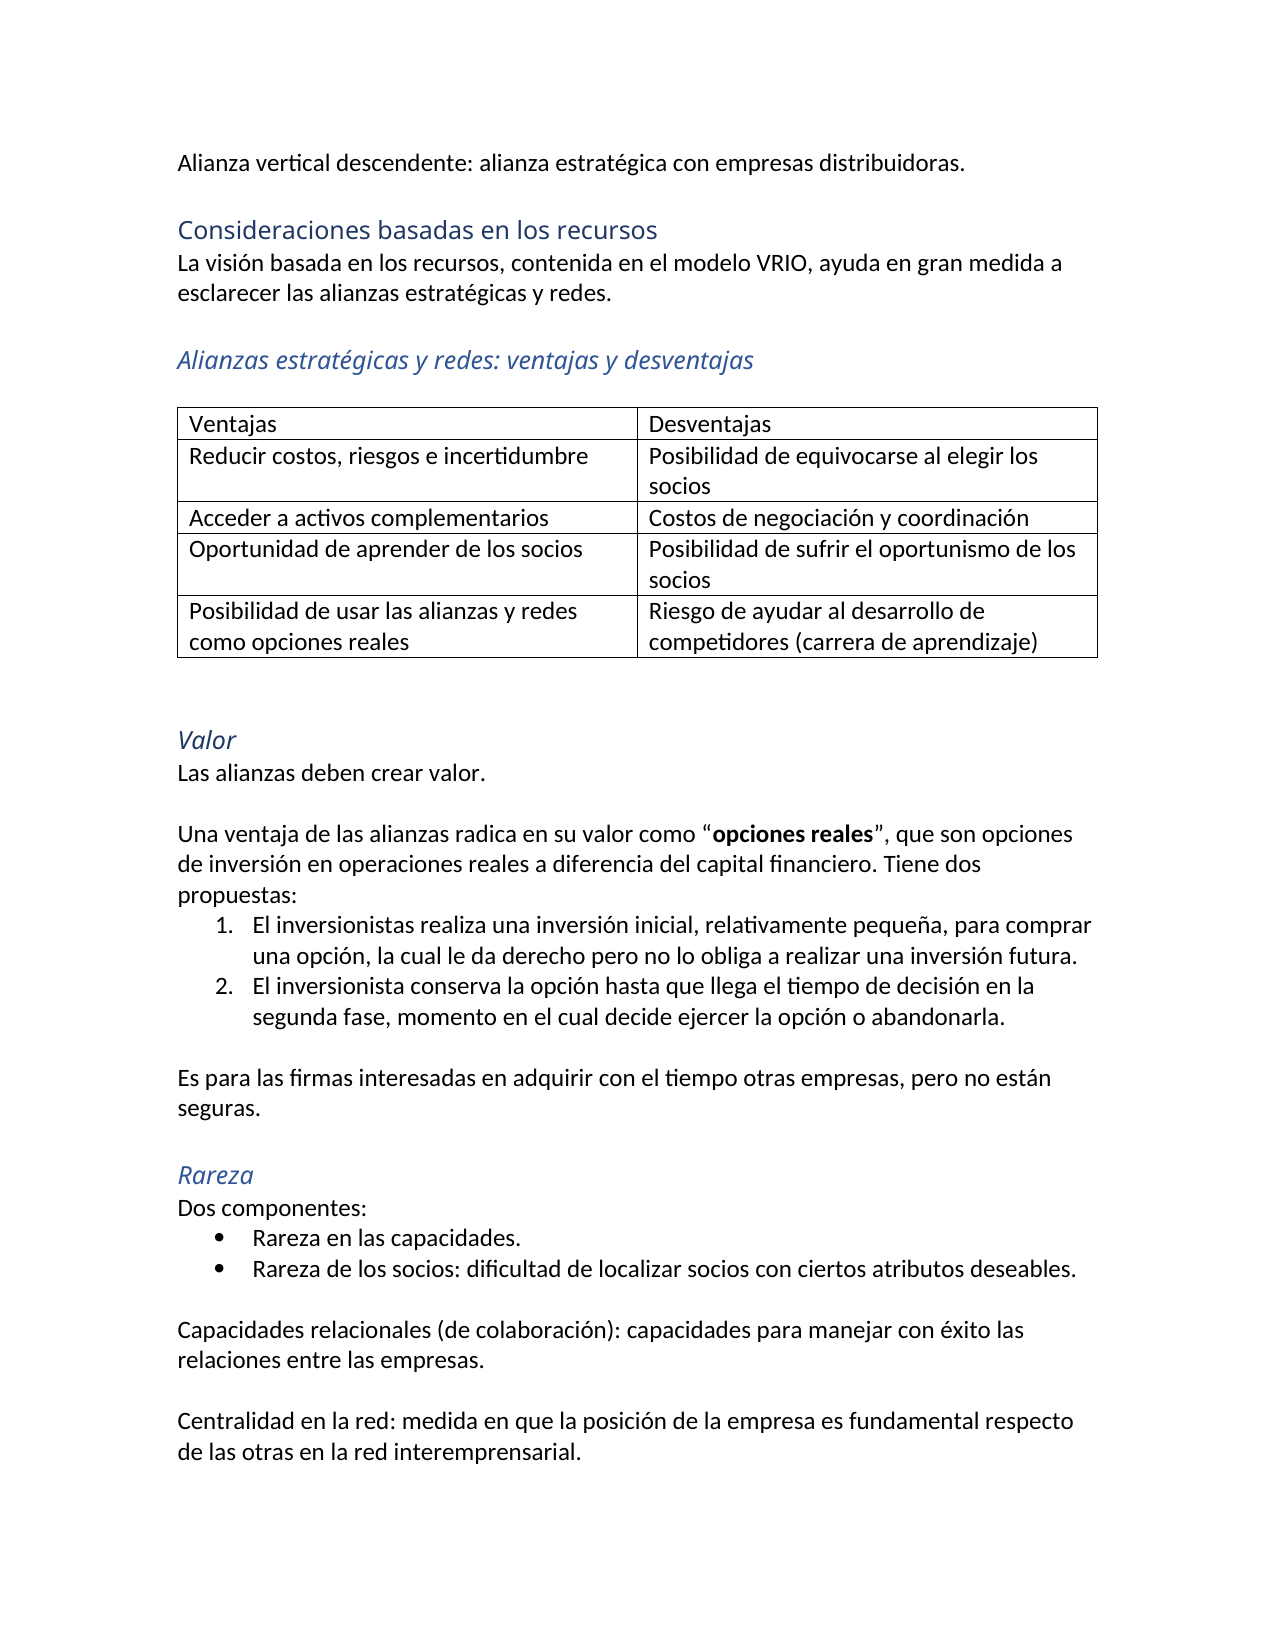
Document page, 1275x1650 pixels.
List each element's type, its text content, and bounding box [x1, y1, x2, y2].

table_cell Acceder a activos complementarios [178, 502, 637, 532]
text La visión basada en los recursos, contenida en el modelo VRIO, ayuda en gran medida a esclarecer las alianzas estratégicas y redes. [177, 247, 1098, 308]
table_cell Reducir costos, riesgos e incertidumbre [178, 440, 637, 501]
list Rareza en las capacidades. [215, 1222, 1098, 1253]
table_cell Riesgo de ayudar al desarrollo de competidores (carrera de aprendizaje) [638, 596, 1097, 657]
subtitle Valor [177, 723, 1098, 757]
table_header Desventajas [638, 408, 1097, 439]
table_cell Posibilidad de sufrir el oportunismo de los socios [638, 534, 1097, 594]
table_header Ventajas [178, 408, 637, 439]
text Capacidades relacionales (de colaboración): capacidades para manejar con éxito las relaciones entre las empresas. [177, 1314, 1098, 1375]
subtitle Rareza [177, 1158, 1098, 1192]
text Centralidad en la red: medida en que la posición de la empresa es fundamental respecto de las otras en la red interemprensarial. [177, 1406, 1098, 1467]
list Rareza de los socios: dificultad de localizar socios con ciertos atributos deseables. [215, 1253, 1098, 1283]
table_cell Costos de negociación y coordinación [638, 502, 1097, 532]
text Una ventaja de las alianzas radica en su valor como “opciones reales”, que son opciones de inversión en operaciones reales a diferencia del capital financiero. Tiene dos propuestas: [177, 818, 1098, 909]
table_cell Posibilidad de equivocarse al elegir los socios [638, 440, 1097, 501]
table_cell Posibilidad de usar las alianzas y redes como opciones reales [178, 596, 637, 657]
subtitle Alianzas estratégicas y redes: ventajas y desventajas [177, 343, 1098, 377]
text Dos componentes: [177, 1192, 1098, 1222]
text Alianza vertical descendente: alianza estratégica con empresas distribuidoras. [177, 148, 1098, 178]
list El inversionista conserva la opción hasta que llega el tiempo de decisión en la segunda fase, momento en el cual decide ejercer la opción o abandonarla. [215, 971, 1098, 1032]
text Las alianzas deben crear valor. [177, 757, 1098, 787]
list El inversionistas realiza una inversión inicial, relativamente pequeña, para comprar una opción, la cual le da derecho pero no lo obliga a realizar una inversión futura. [215, 909, 1098, 971]
subtitle Consideraciones basadas en los recursos [177, 213, 1098, 247]
text Es para las firmas interesadas en adquirir con el tiempo otras empresas, pero no están seguras. [177, 1062, 1098, 1123]
table_cell Oportunidad de aprender de los socios [178, 534, 637, 594]
